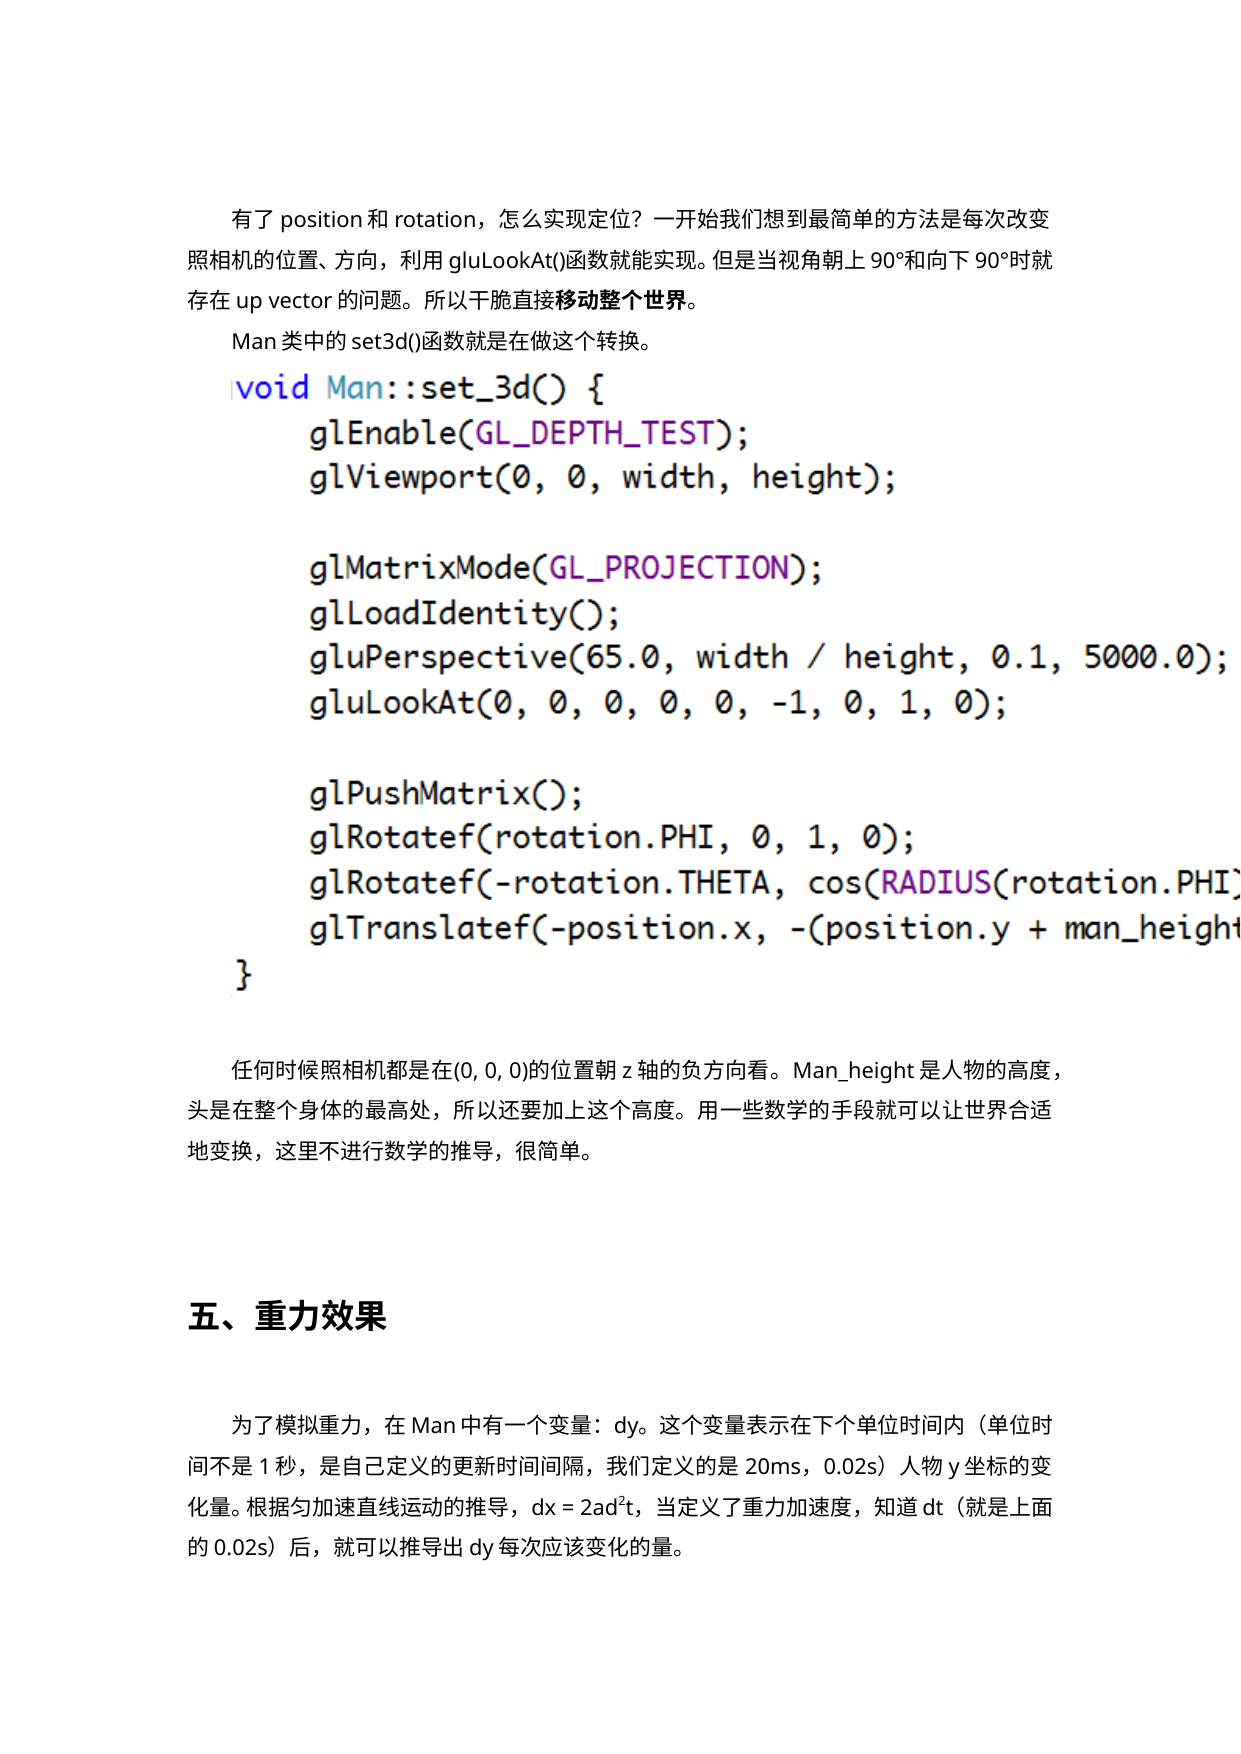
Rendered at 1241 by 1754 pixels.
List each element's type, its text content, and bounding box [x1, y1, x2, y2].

text 为了模拟重力，在Man中有一个变量：dy。这个变量表示在下个单位时间内（单位时间不是1秒，是自己定义的更新时间间隔，我们定义的是20ms，0.02s）人物y坐标的变化量。根据匀加速直线运动的推导，dx = 2ad2t，当定义了重力加速度，知道dt（就是上面的0.02s）后，就可以推导出dy每次应该变化的量。 [187, 1408, 1053, 1563]
text 有了position和rotation，怎么实现定位？一开始我们想到最简单的方法是每次改变照相机的位置、方向，利用gluLookAt()函数就能实现。但是当视角朝上90°和向下90°时就存在up vector的问题。所以干脆直接移动整个世界。 [187, 202, 1053, 316]
text Man类中的set3d()函数就是在做这个转换。 [187, 323, 1053, 356]
text 任何时候照相机都是在(0, 0, 0)的位置朝z轴的负方向看。Man_height是人物的高度，头是在整个身体的最高处，所以还要加上这个高度。用一些数学的手段就可以让世界合适地变换，这里不进行数学的推导，很简单。 [187, 1052, 1053, 1166]
subtitle 五、重力效果 [187, 1281, 1053, 1346]
picture [231, 363, 1241, 1016]
